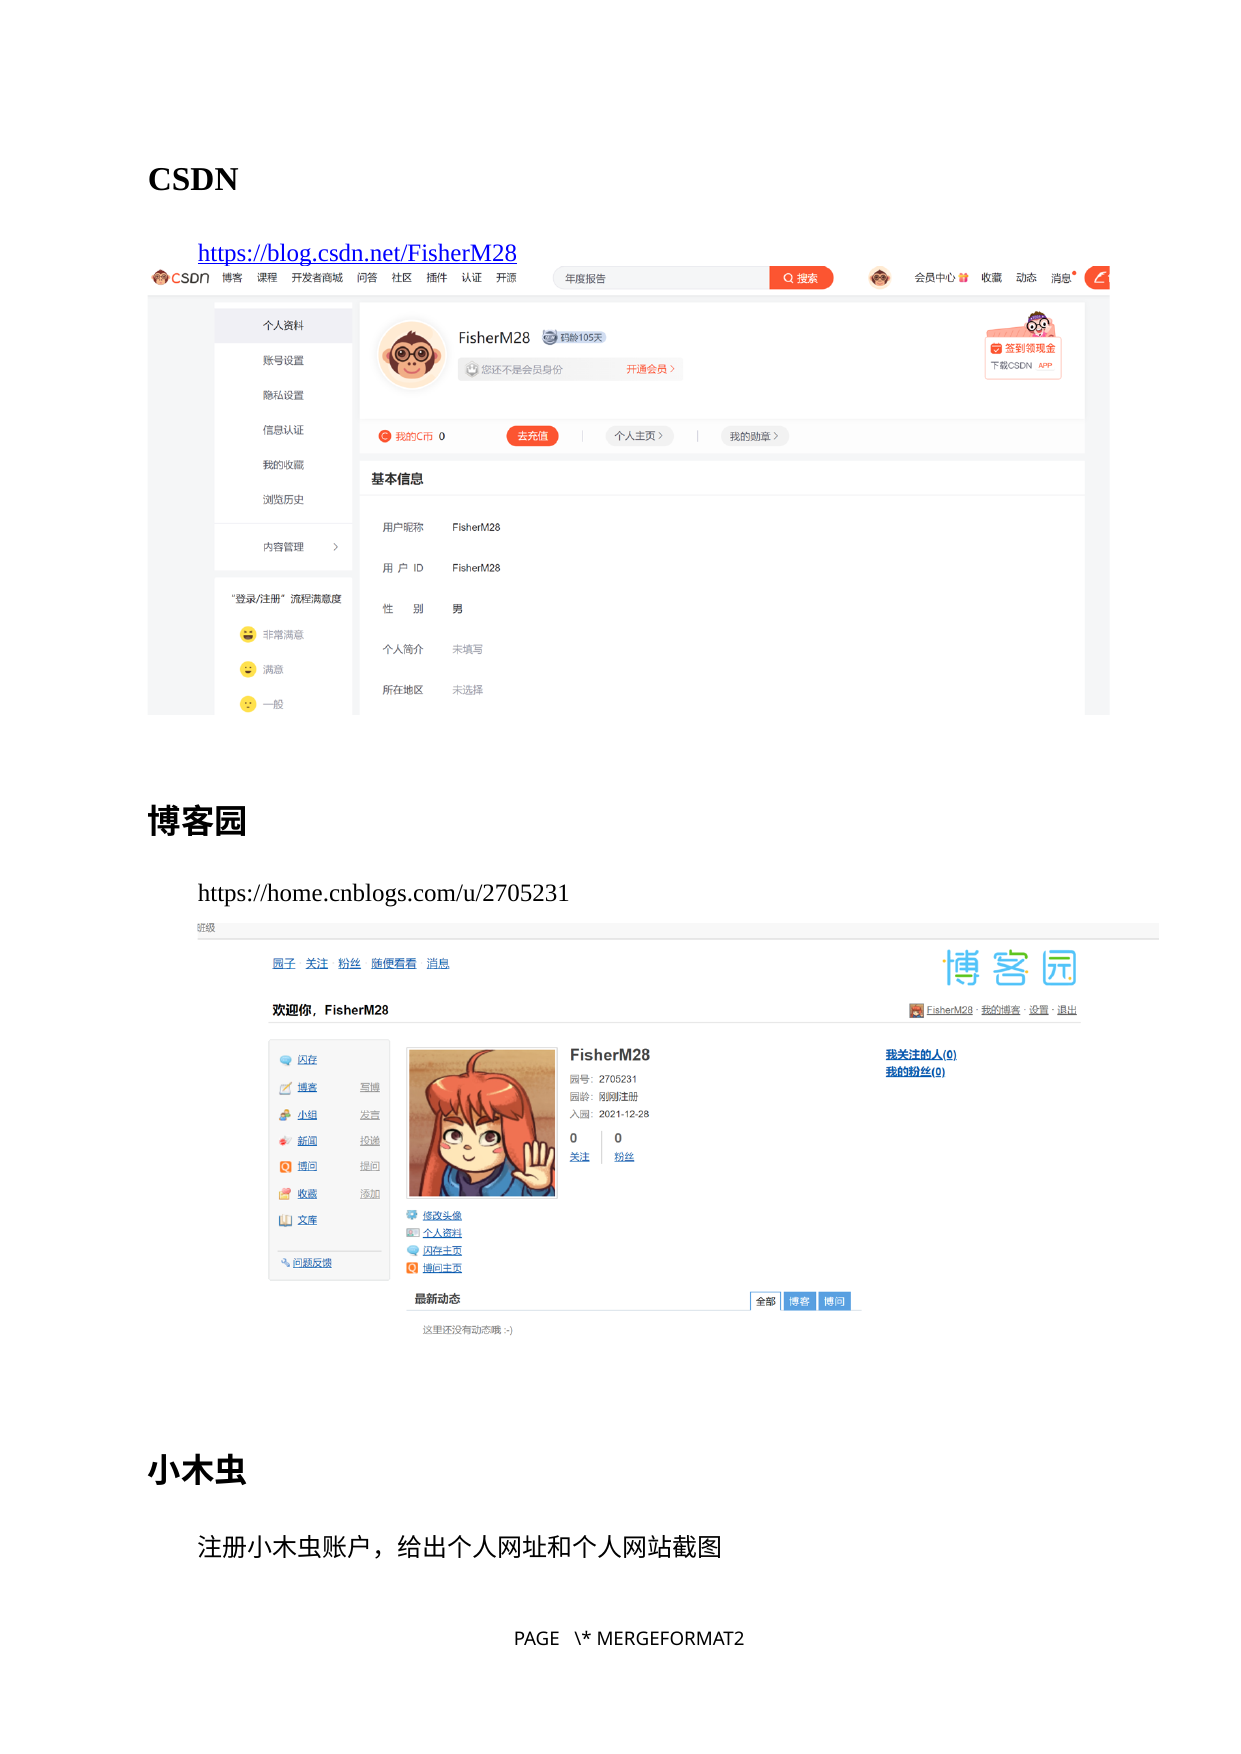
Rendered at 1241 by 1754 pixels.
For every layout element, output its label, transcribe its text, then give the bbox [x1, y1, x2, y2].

picture [197, 923, 1159, 1409]
text https://blog.csdn.net/FisherM28 [148, 238, 1110, 266]
subtitle 小木虫 [148, 1435, 1110, 1500]
text 注册小木虫账户，给出个人网址和个人网站截图 [148, 1527, 1110, 1564]
subtitle CSDN [148, 146, 1110, 211]
text https://home.cnblogs.com/u/2705231 [148, 878, 1110, 907]
picture [147, 266, 1110, 715]
subtitle 博客园 [148, 786, 1110, 851]
